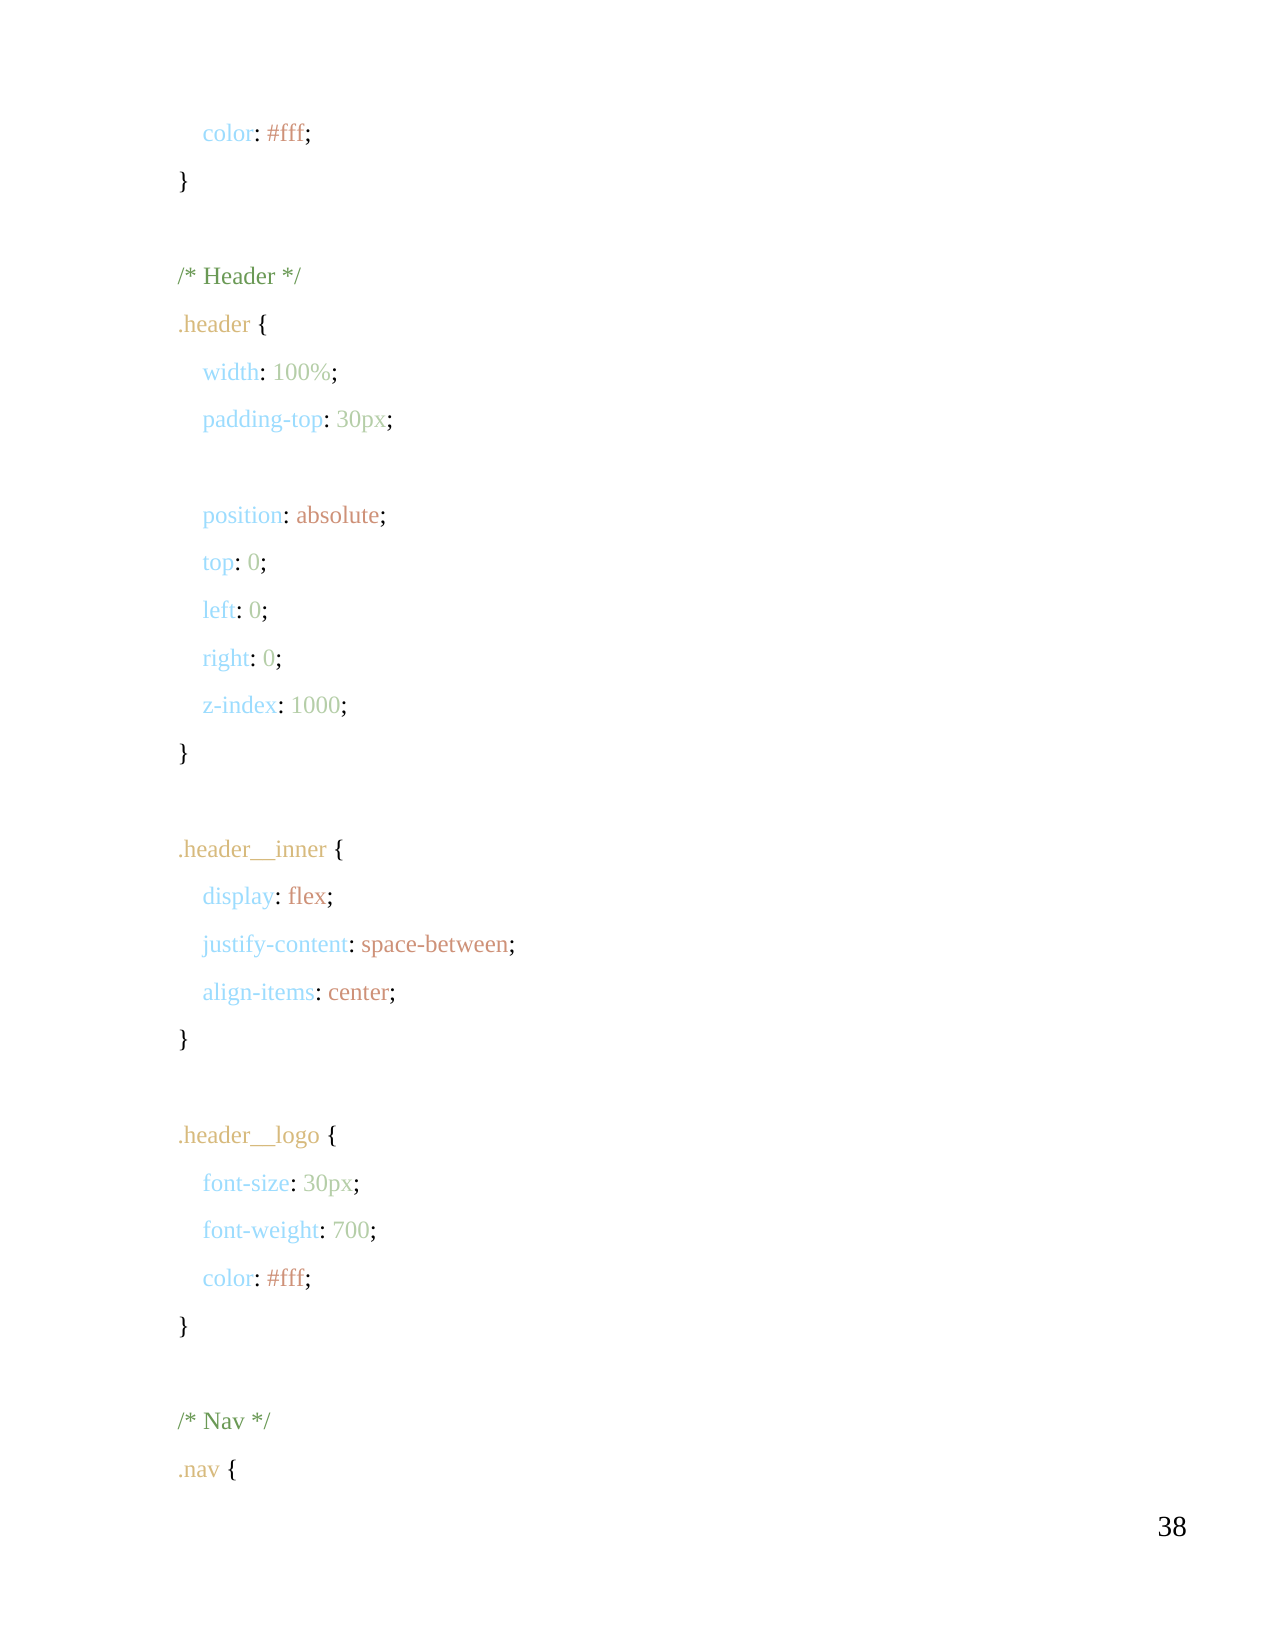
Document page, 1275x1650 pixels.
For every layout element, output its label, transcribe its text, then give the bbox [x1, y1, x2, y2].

text .header__logo { [177, 1120, 1186, 1149]
text font-size: 30px; [177, 1168, 1186, 1196]
text width: 100%; [177, 357, 1186, 385]
text } [177, 1024, 1186, 1053]
text } [177, 738, 1186, 767]
text color: #fff; [177, 1263, 1186, 1292]
text font-weight: 700; [177, 1215, 1186, 1244]
text left: 0; [177, 595, 1186, 624]
text z-index: 1000; [177, 691, 1186, 719]
text display: flex; [177, 881, 1186, 910]
text /* Header */ [177, 261, 1186, 290]
text } [177, 1311, 1186, 1339]
text .header__inner { [177, 834, 1186, 862]
text top: 0; [177, 547, 1186, 576]
text justify-content: space-between; [177, 929, 1186, 958]
text right: 0; [177, 643, 1186, 672]
text .header { [177, 309, 1186, 338]
text } [177, 166, 1186, 194]
text align-items: center; [177, 977, 1186, 1006]
text position: absolute; [177, 500, 1186, 528]
text .nav { [177, 1454, 1186, 1483]
text padding-top: 30px; [177, 404, 1186, 433]
text /* Nav */ [177, 1406, 1186, 1435]
text color: #fff; [177, 118, 1186, 147]
